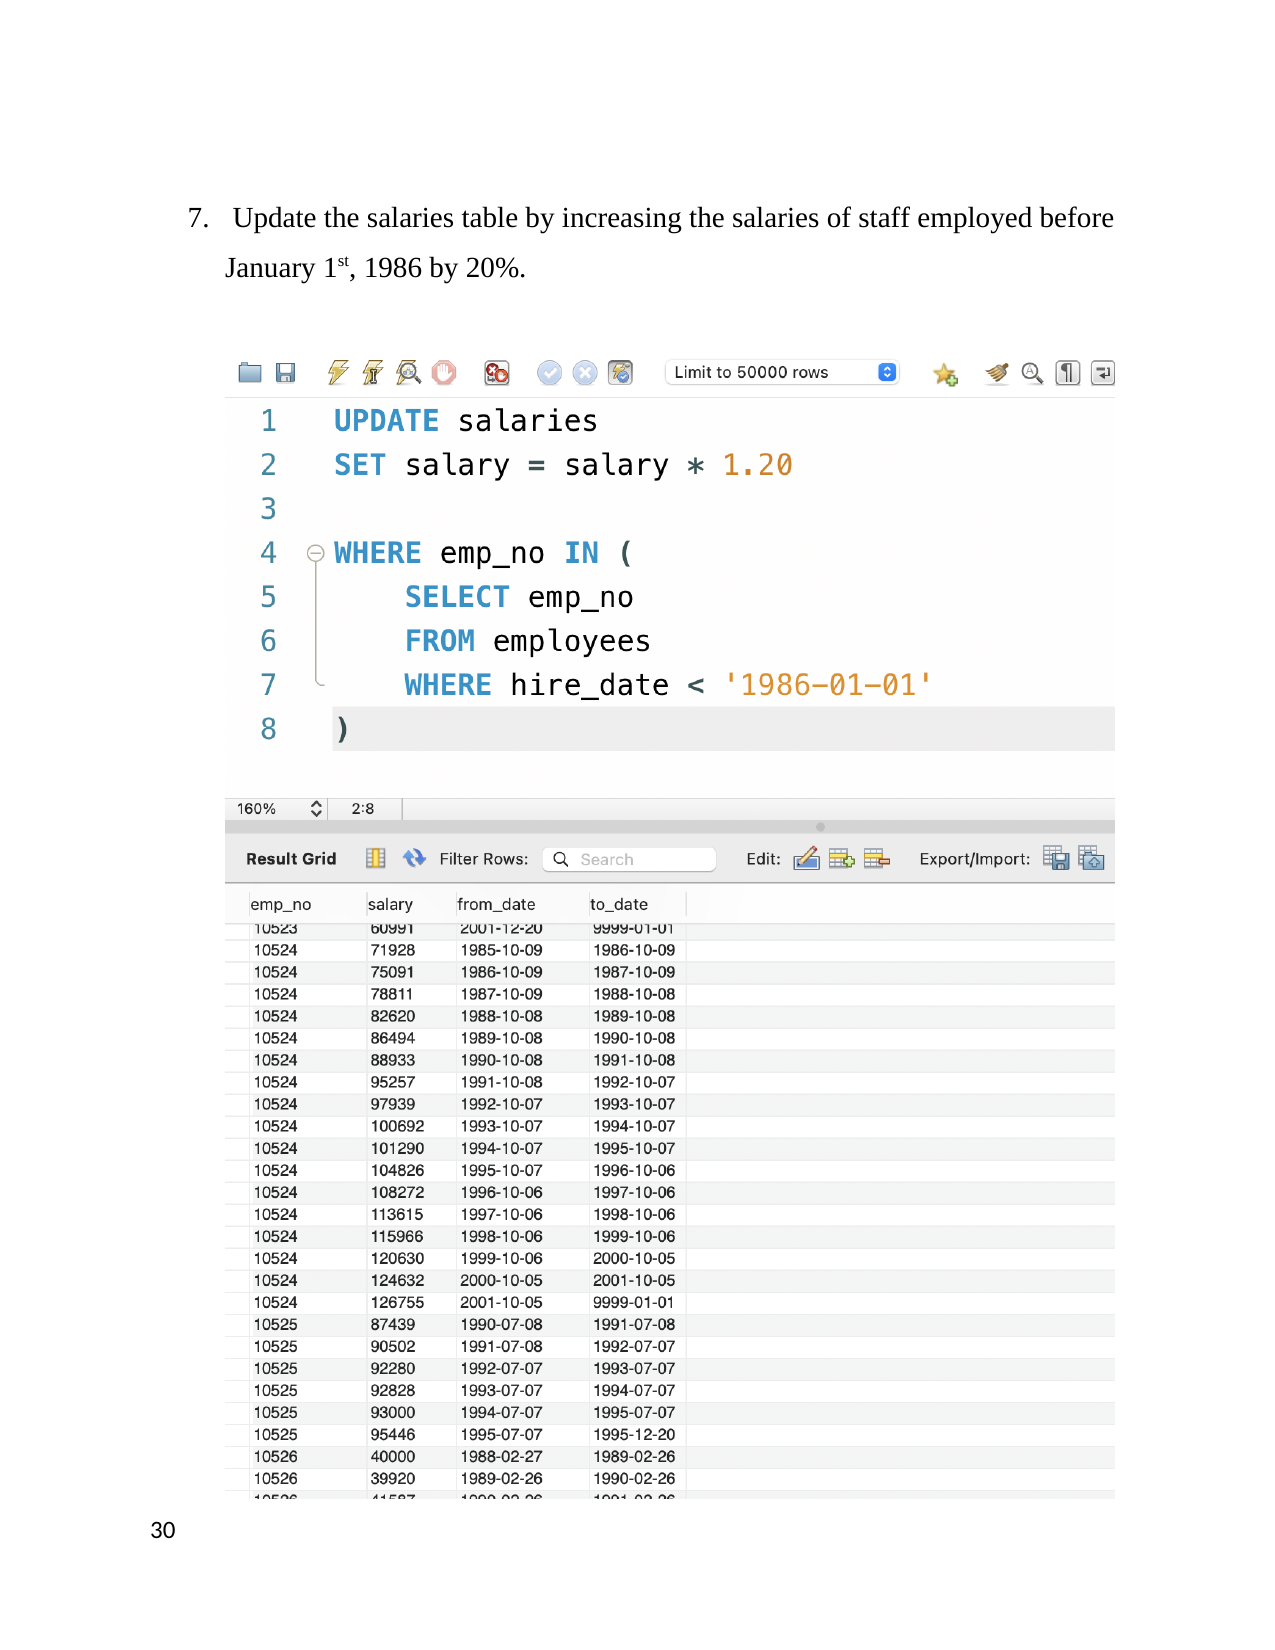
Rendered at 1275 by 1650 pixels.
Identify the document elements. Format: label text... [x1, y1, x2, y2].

list Update the salaries table by increasing the salaries of staff employed before January 1st, 1986 by 20%. [187, 200, 1125, 284]
picture [225, 351, 1115, 1499]
